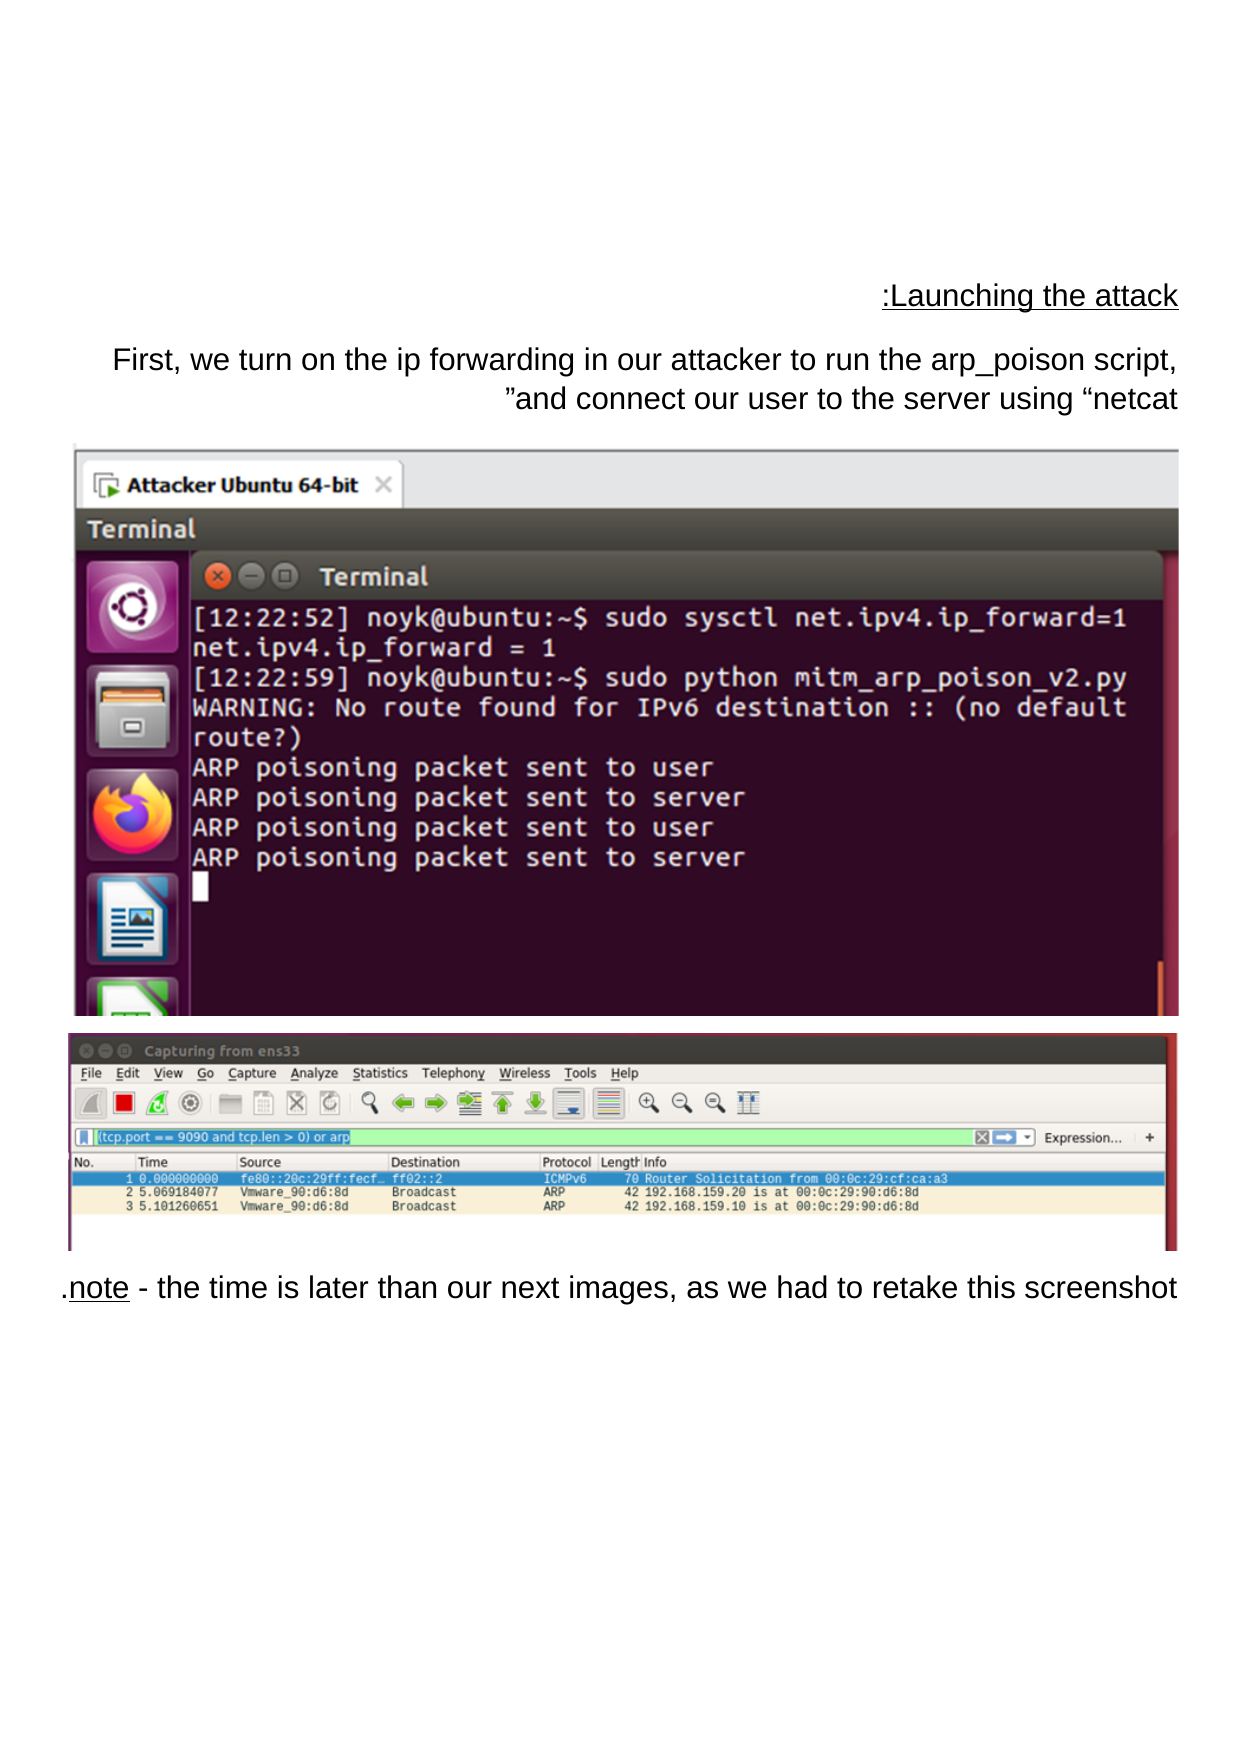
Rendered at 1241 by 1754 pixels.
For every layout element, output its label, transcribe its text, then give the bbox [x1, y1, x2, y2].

text First, we turn on the ip forwarding in our attacker to run the arp_poison script, and connect our user to the server using “netcat” [57, 341, 1179, 416]
picture [68, 1033, 1179, 1251]
text note - the time is later than our next images, as we had to retake this screenshot. [57, 1269, 1179, 1305]
text Launching the attack: [57, 277, 1179, 313]
picture [71, 443, 1179, 1016]
